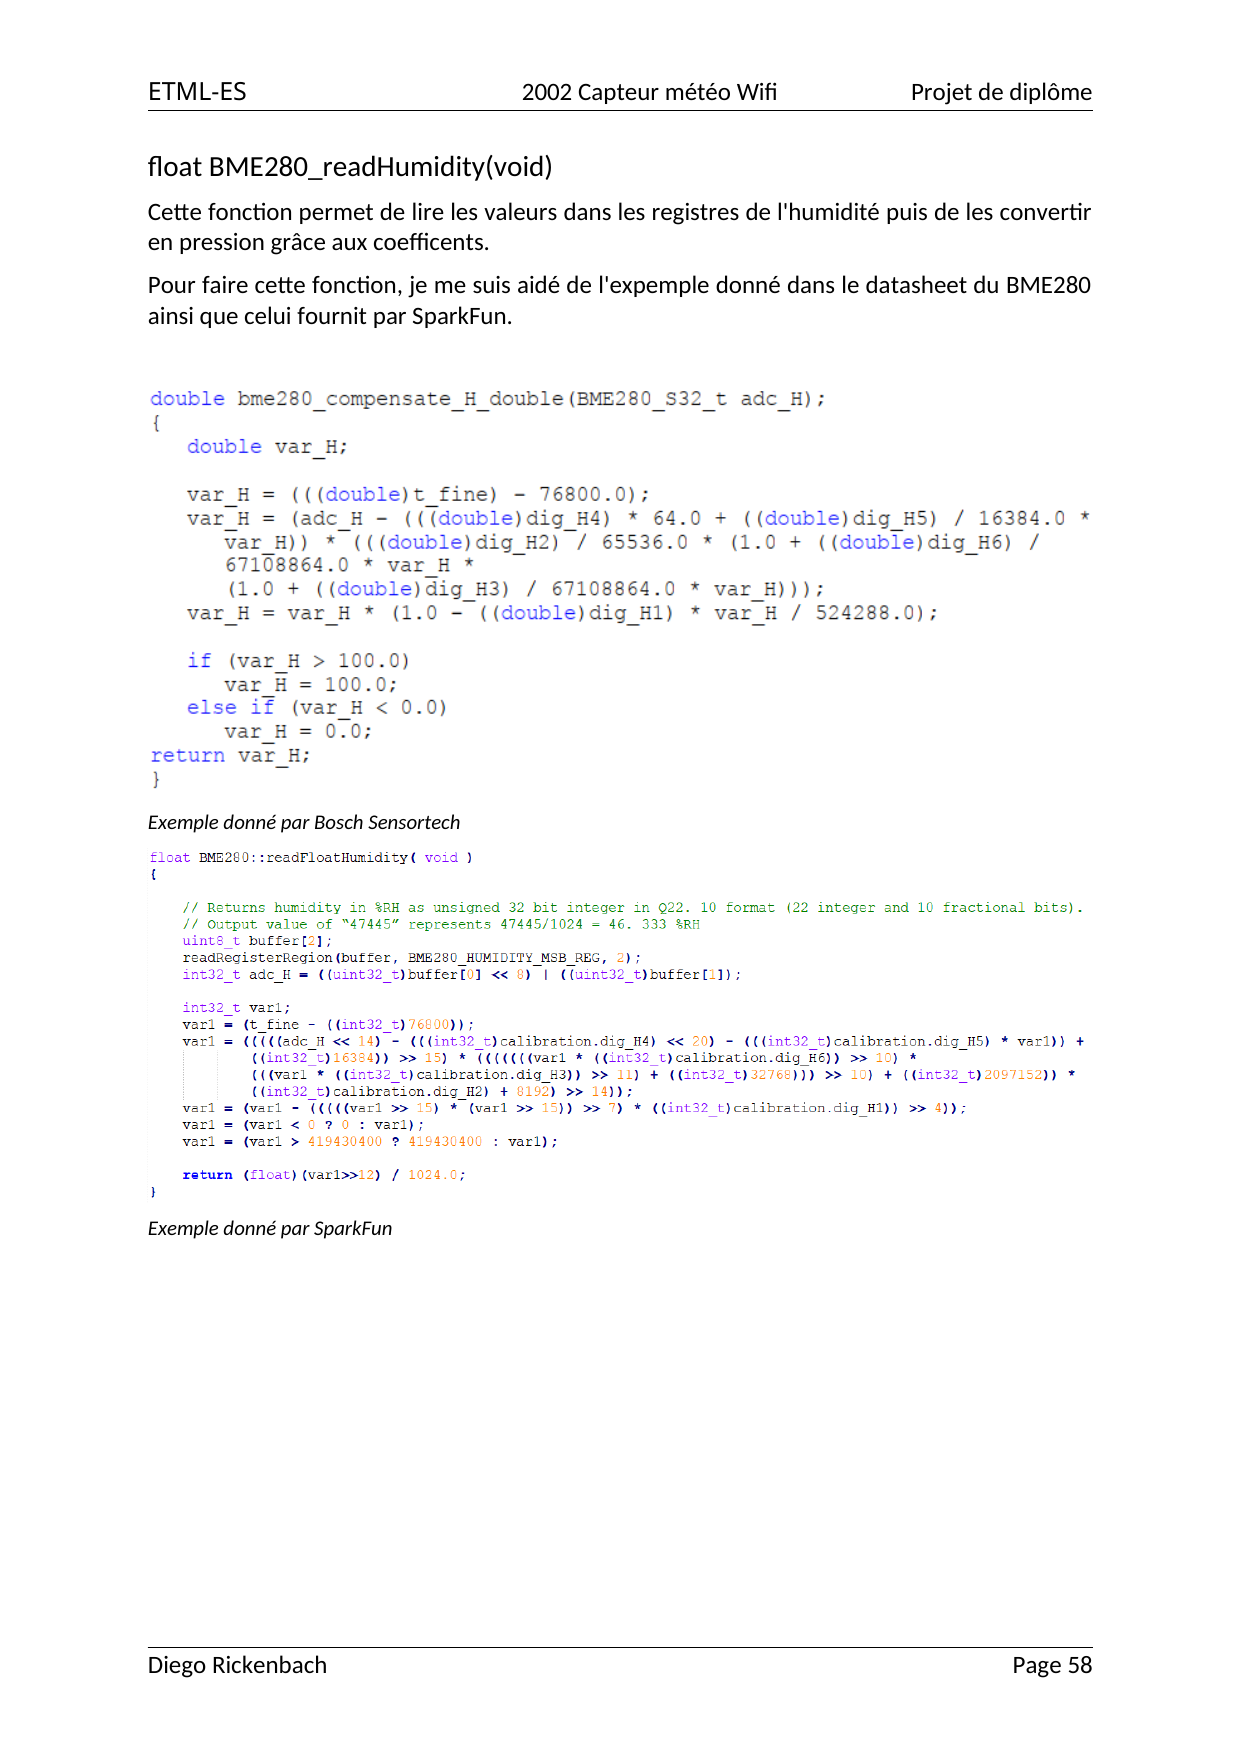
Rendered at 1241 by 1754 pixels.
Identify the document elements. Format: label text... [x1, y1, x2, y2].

picture [147, 385, 1093, 797]
text Exemple donné par Bosch Sensortech [148, 809, 1093, 835]
text Cette fonction permet de lire les valeurs dans les registres de l'humidité puis de les convertir en pression grâce aux coefficents. [148, 196, 1093, 257]
text Pour faire cette fonction, je me suis aidé de l'expemple donné dans le datasheet du BME280 ainsi que celui fournit par SparkFun. [148, 269, 1093, 330]
text Exemple donné par SparkFun [148, 1215, 1093, 1240]
text float BME280_readHumidity(void) [148, 148, 1093, 183]
picture [147, 847, 1093, 1203]
